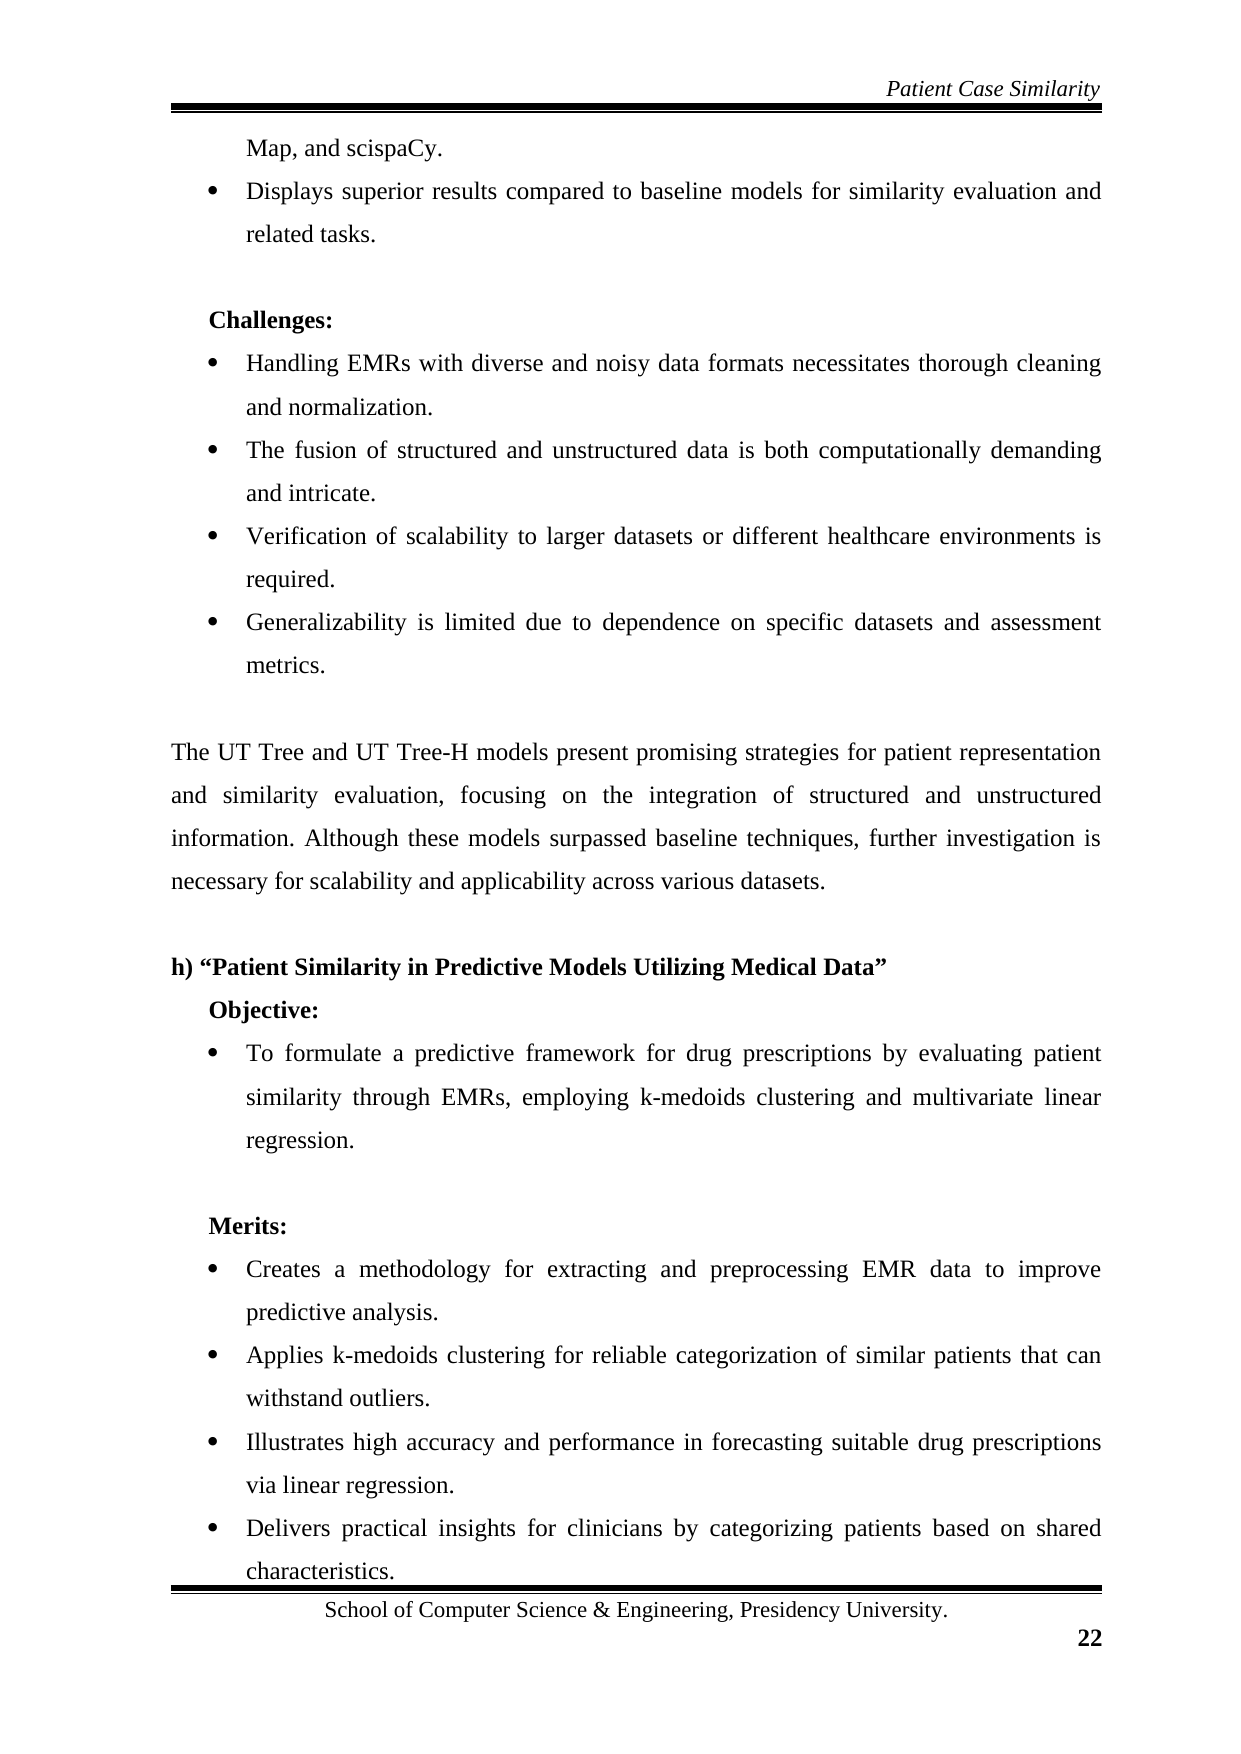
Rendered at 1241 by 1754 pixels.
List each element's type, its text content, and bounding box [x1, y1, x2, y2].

list Delivers practical insights for clinicians by categorizing patients based on shared characteristics. [208, 1513, 1102, 1585]
text The UT Tree and UT Tree-H models present promising strategies for patient representation and similarity evaluation, focusing on the integration of structured and unstructured information. Although these models surpassed baseline techniques, further investigation is necessary for scalability and applicability across various datasets. [171, 737, 1102, 895]
text h) “Patient Similarity in Predictive Models Utilizing Medical Data” [171, 952, 1102, 981]
list Creates a methodology for extracting and preprocessing EMR data to improve predictive analysis. [208, 1254, 1102, 1326]
list Handling EMRs with diverse and noisy data formats necessitates thorough cleaning and normalization. [208, 348, 1102, 420]
text Challenges: [171, 305, 1102, 334]
list Generalizability is limited due to dependence on specific datasets and assessment metrics. [208, 607, 1102, 679]
list Displays superior results compared to baseline models for similarity evaluation and related tasks. [208, 176, 1102, 248]
list Applies k-medoids clustering for reliable categorization of similar patients that can withstand outliers. [208, 1340, 1102, 1412]
text Merits: [171, 1211, 1102, 1240]
list To formulate a predictive framework for drug prescriptions by evaluating patient similarity through EMRs, employing k-medoids clustering and multivariate linear regression. [208, 1038, 1102, 1153]
list The fusion of structured and unstructured data is both computationally demanding and intricate. [208, 435, 1102, 507]
list Verification of scalability to larger datasets or different healthcare environments is required. [208, 521, 1102, 593]
list Illustrates high accuracy and performance in forecasting suitable drug prescriptions via linear regression. [208, 1427, 1102, 1498]
text Objective: [171, 995, 1102, 1024]
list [208, 133, 1102, 162]
